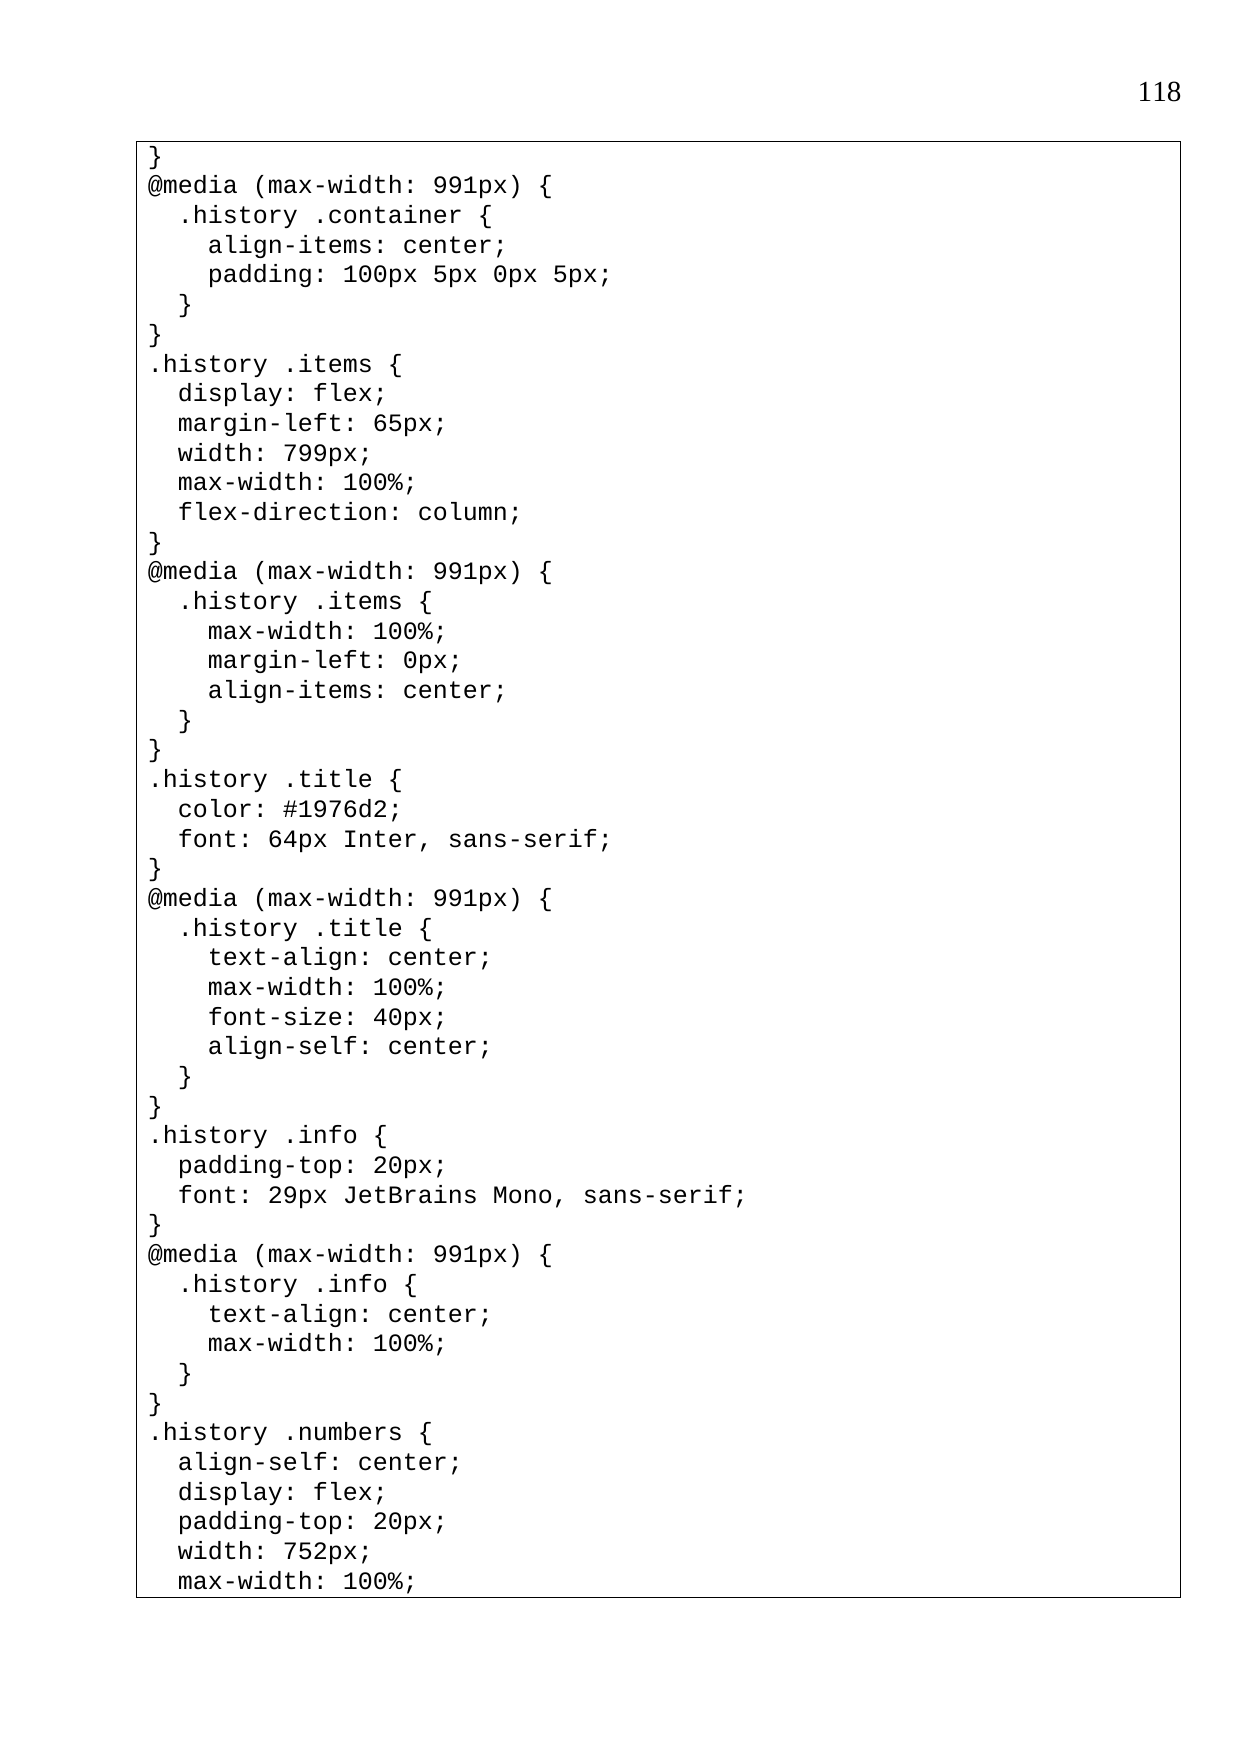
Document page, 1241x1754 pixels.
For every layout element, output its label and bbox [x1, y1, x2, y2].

table_header [137, 142, 1180, 1597]
